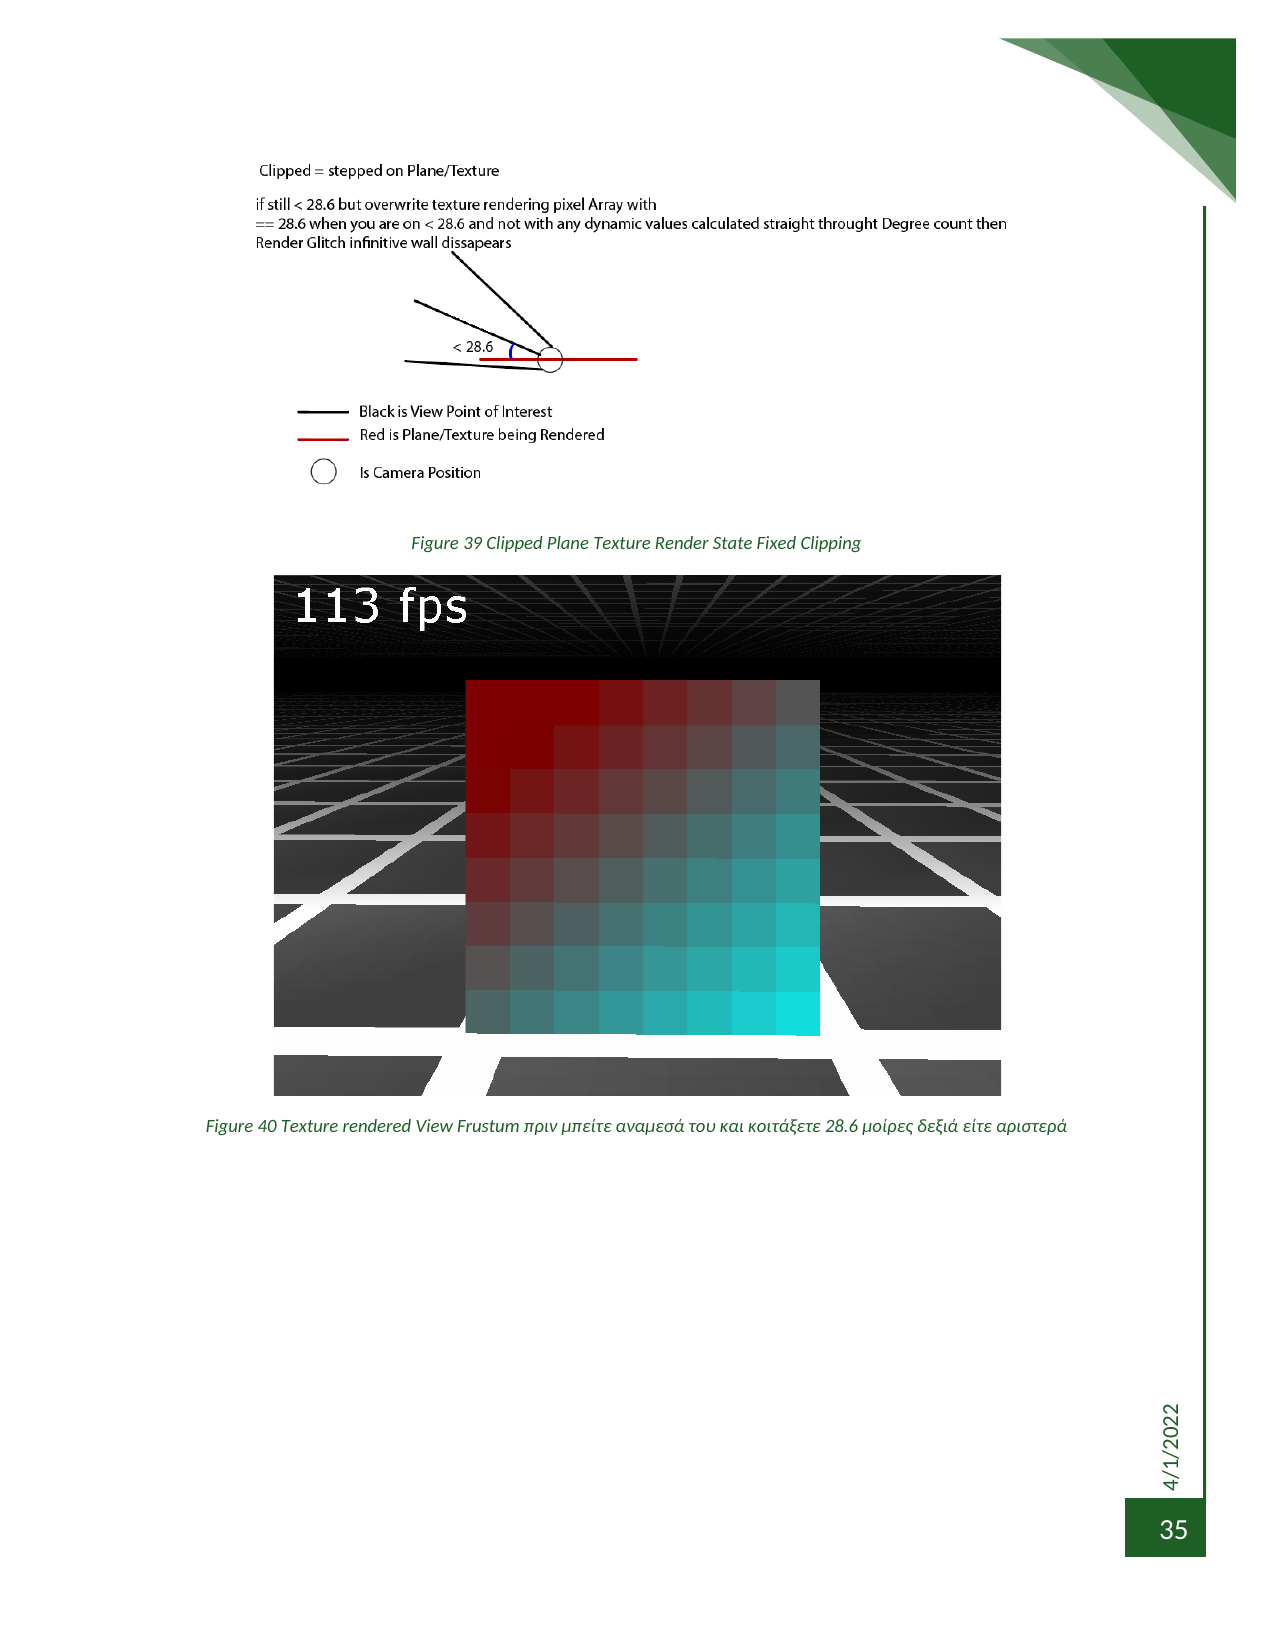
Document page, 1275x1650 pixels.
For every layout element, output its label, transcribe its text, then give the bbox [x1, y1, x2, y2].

picture [241, 38, 1236, 512]
text Figure 40 Clipped Plane Texture Render State Fixed Clipping [150, 531, 1125, 554]
picture [273, 574, 1002, 1096]
text Figure 41 Texture rendered View Frustum πριν μπείτε αναμεσά του και κοιτάξετε 28.6 μοίρες δεξιά είτε αριστερά [150, 1114, 1125, 1137]
